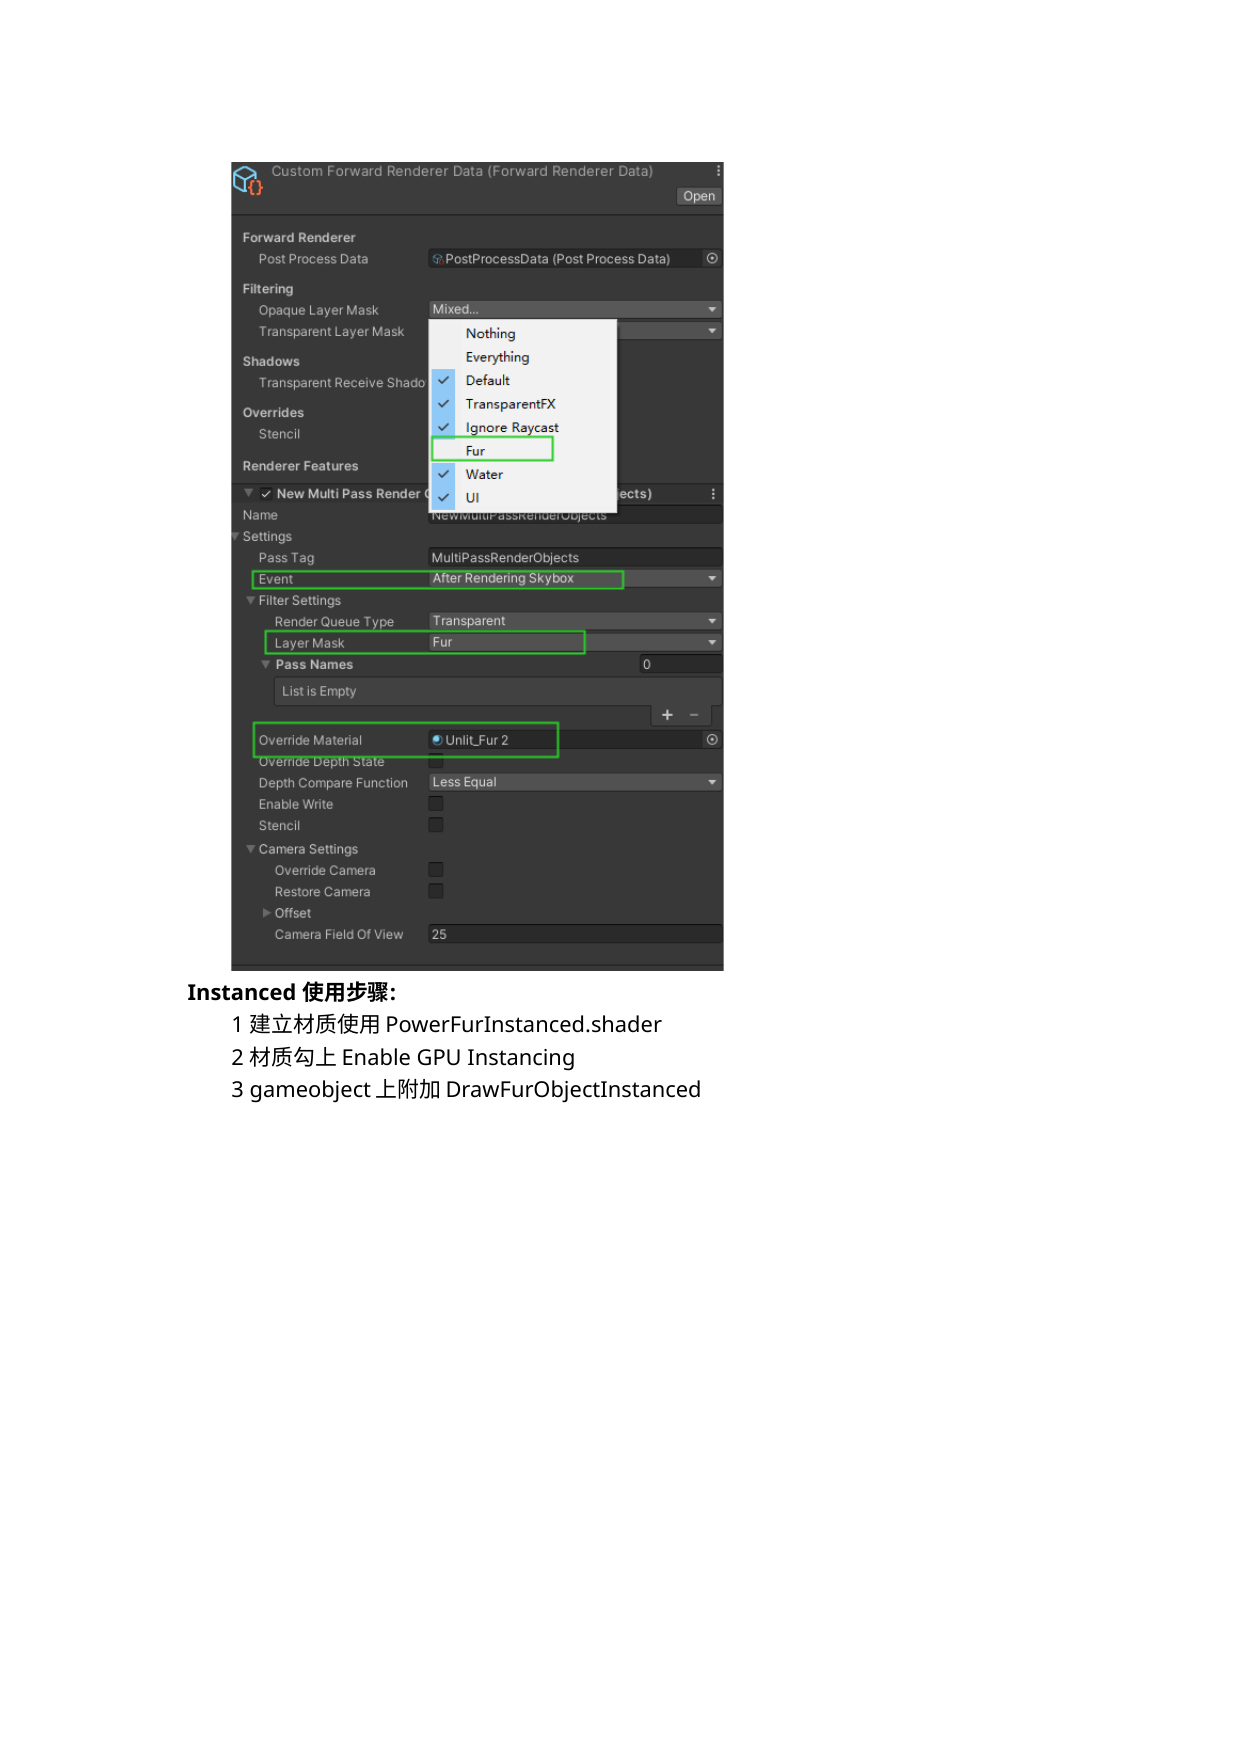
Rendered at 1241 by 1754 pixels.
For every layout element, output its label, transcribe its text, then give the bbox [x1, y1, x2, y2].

text 2 材质勾上Enable GPU Instancing [187, 1039, 1053, 1072]
picture [231, 162, 724, 971]
text 1 建立材质使用PowerFurInstanced.shader [187, 1007, 1053, 1039]
text 3 gameobject上附加DrawFurObjectInstanced [187, 1072, 1053, 1104]
text Instanced 使用步骤: [187, 974, 1053, 1007]
